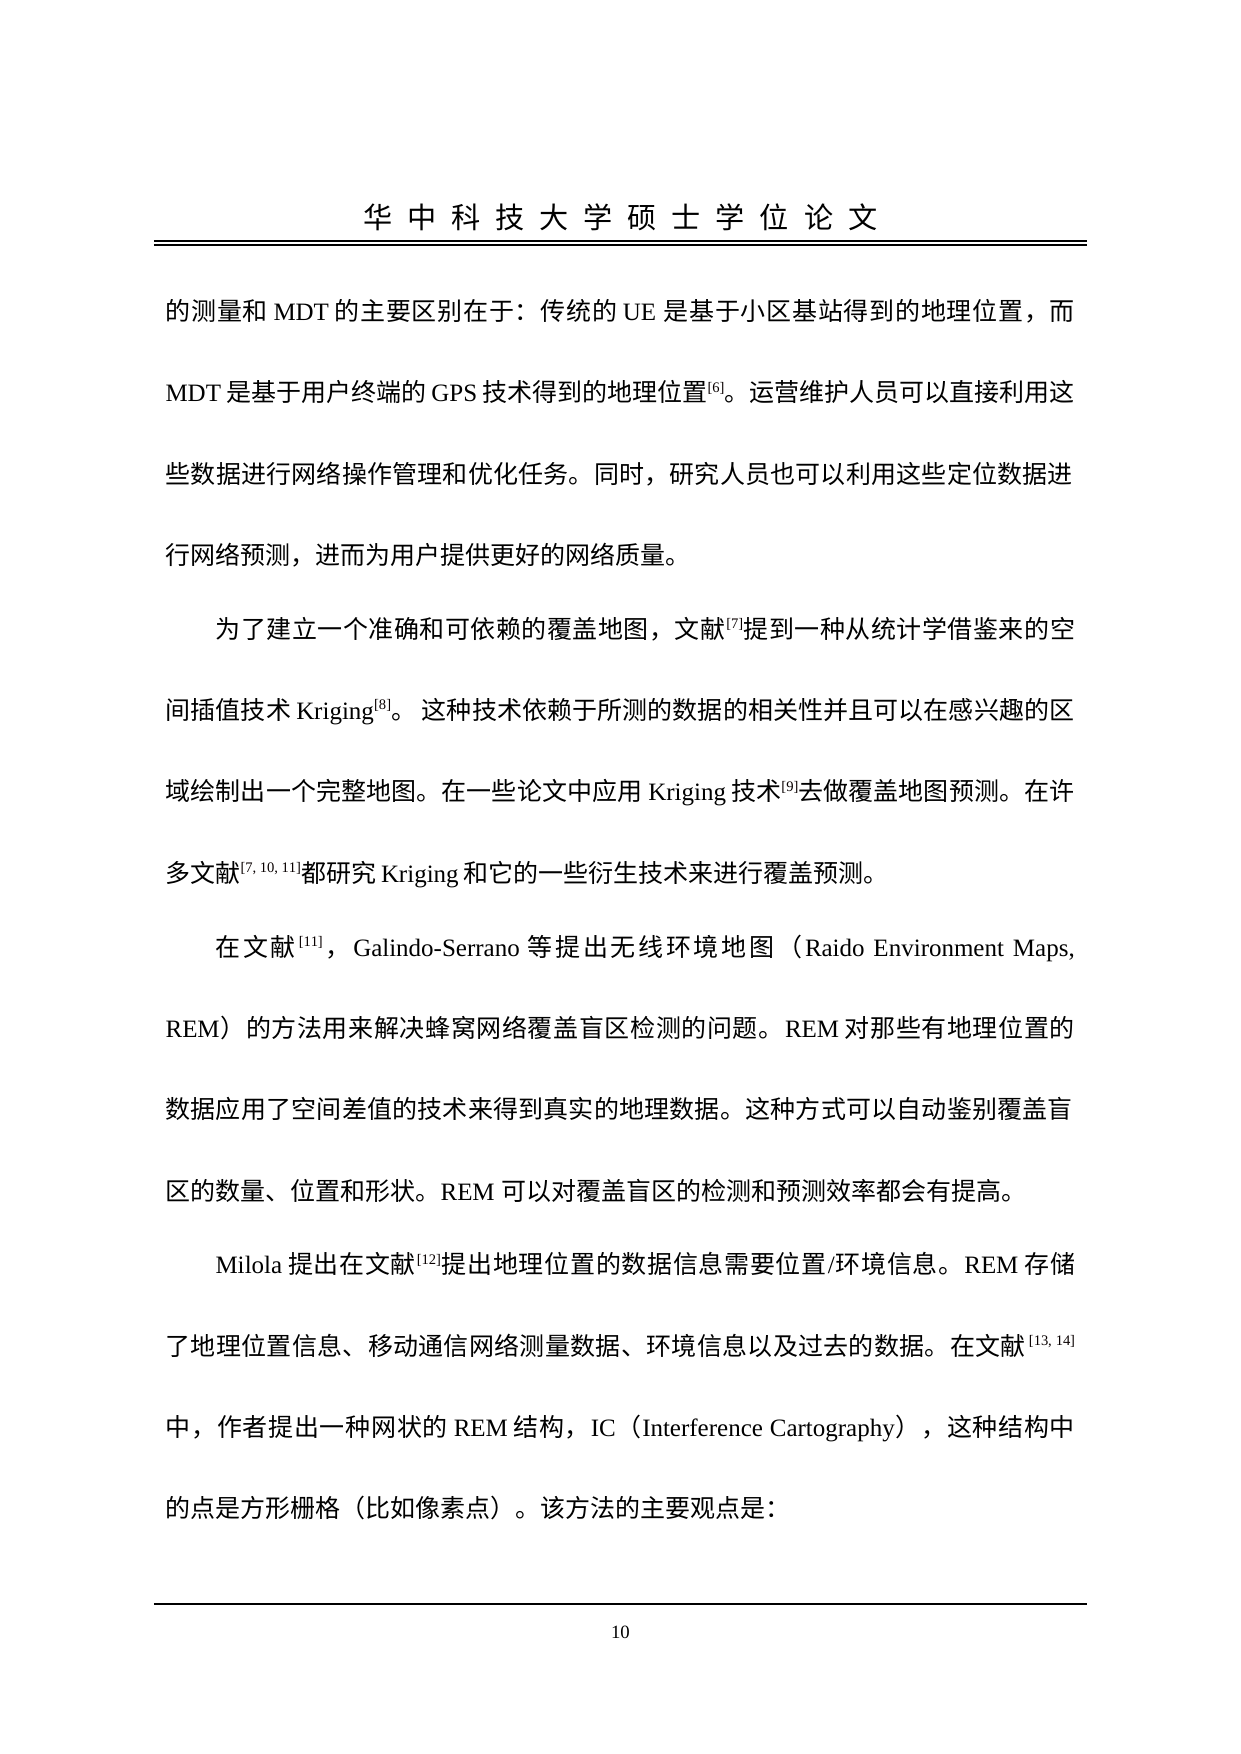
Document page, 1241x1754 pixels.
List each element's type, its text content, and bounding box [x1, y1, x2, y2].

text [165, 277, 1075, 586]
text 在文献[11]，Galindo-Serrano等提出无线环境地图（Raido Environment Maps, REM）的方法用来解决蜂窝网络覆盖盲区检测的问题。REM对那些有地理位置的数据应用了空间差值的技术来得到真实的地理数据。这种方式可以自动鉴别覆盖盲区的数量、位置和形状。REM 可以对覆盖盲区的检测和预测效率都会有提高。 [165, 913, 1075, 1222]
text 为了建立一个准确和可依赖的覆盖地图，文献[7]提到一种从统计学借鉴来的空间插值技术Kriging[8]。 这种技术依赖于所测的数据的相关性并且可以在感兴趣的区域绘制出一个完整地图。在一些论文中应用Kriging技术[9]去做覆盖地图预测。在许多文献[7, 10, 11]都研究Kriging和它的一些衍生技术来进行覆盖预测。 [165, 595, 1075, 904]
text Milola提出在文献[12]提出地理位置的数据信息需要位置/环境信息。REM存储了地理位置信息、移动通信网络测量数据、环境信息以及过去的数据。在文献[13, 14]中，作者提出一种网状的REM结构，IC（Interference Cartography），这种结构中的点是方形栅格（比如像素点）。该方法的主要观点是： [165, 1231, 1075, 1539]
